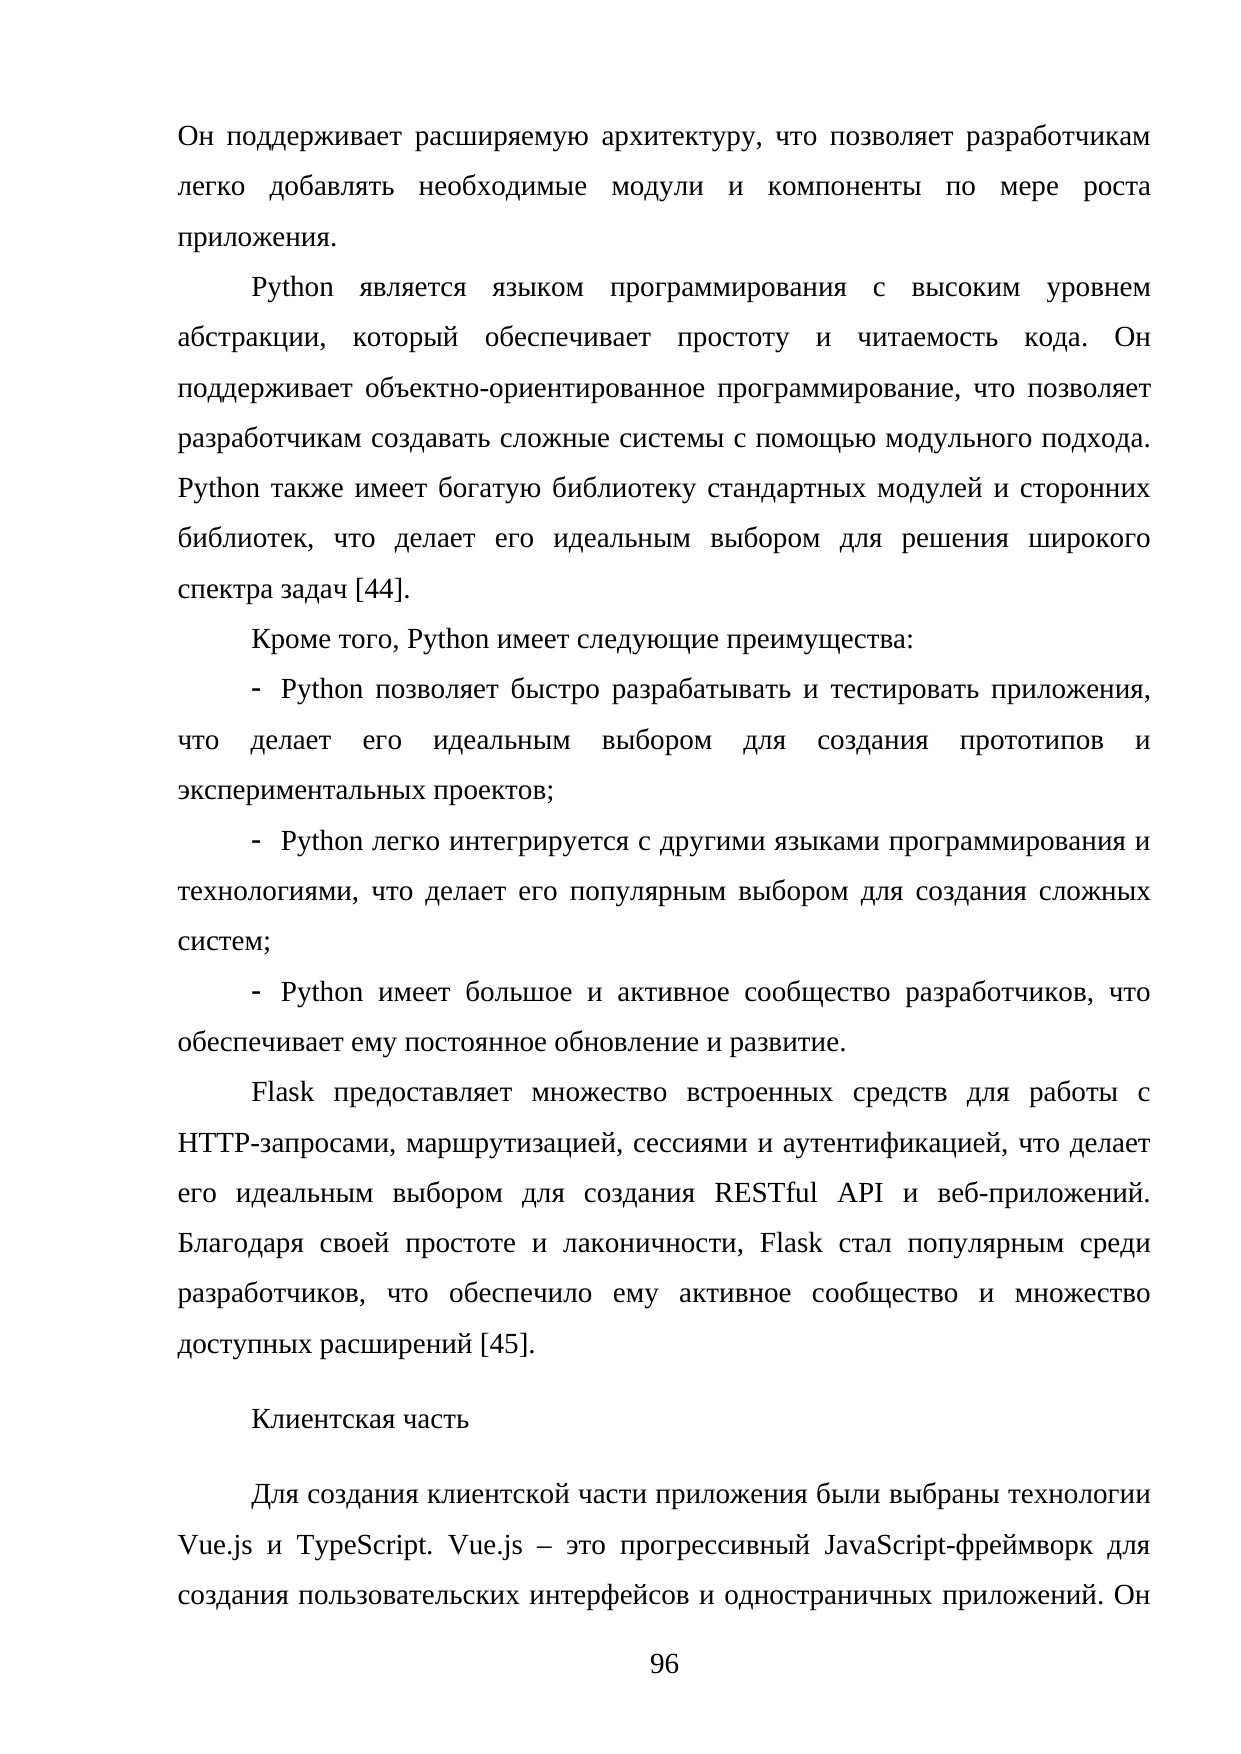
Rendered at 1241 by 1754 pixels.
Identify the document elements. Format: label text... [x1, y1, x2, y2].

list Python имеет большое и активное сообщество разработчиков, что обеспечивает ему постоянное обновление и развитие. [177, 974, 1152, 1058]
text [177, 1477, 1152, 1611]
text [177, 118, 1152, 252]
text Flask предоставляет множество встроенных средств для работы с HTTP-запросами, маршрутизацией, сессиями и аутентификацией, что делает его идеальным выбором для создания RESTful API и веб-приложений. Благодаря своей простоте и лаконичности, Flask стал популярным среди разработчиков, что обеспечило ему активное сообщество и множество доступных расширений [45]. [177, 1074, 1152, 1359]
list Python позволяет быстро разрабатывать и тестировать приложения, что делает его идеальным выбором для создания прототипов и экспериментальных проектов; [177, 672, 1152, 806]
text Python является языком программирования с высоким уровнем абстракции, который обеспечивает простоту и читаемость кода. Он поддерживает объектно-ориентированное программирование, что позволяет разработчикам создавать сложные системы с помощью модульного подхода. Python также имеет богатую библиотеку стандартных модулей и сторонних библиотек, что делает его идеальным выбором для решения широкого спектра задач [44]. [177, 269, 1152, 604]
text Клиентская часть [177, 1401, 1152, 1435]
list Python легко интегрируется с другими языками программирования и технологиями, что делает его популярным выбором для создания сложных систем; [177, 823, 1152, 957]
text Кроме того, Python имеет следующие преимущества: [177, 621, 1152, 655]
